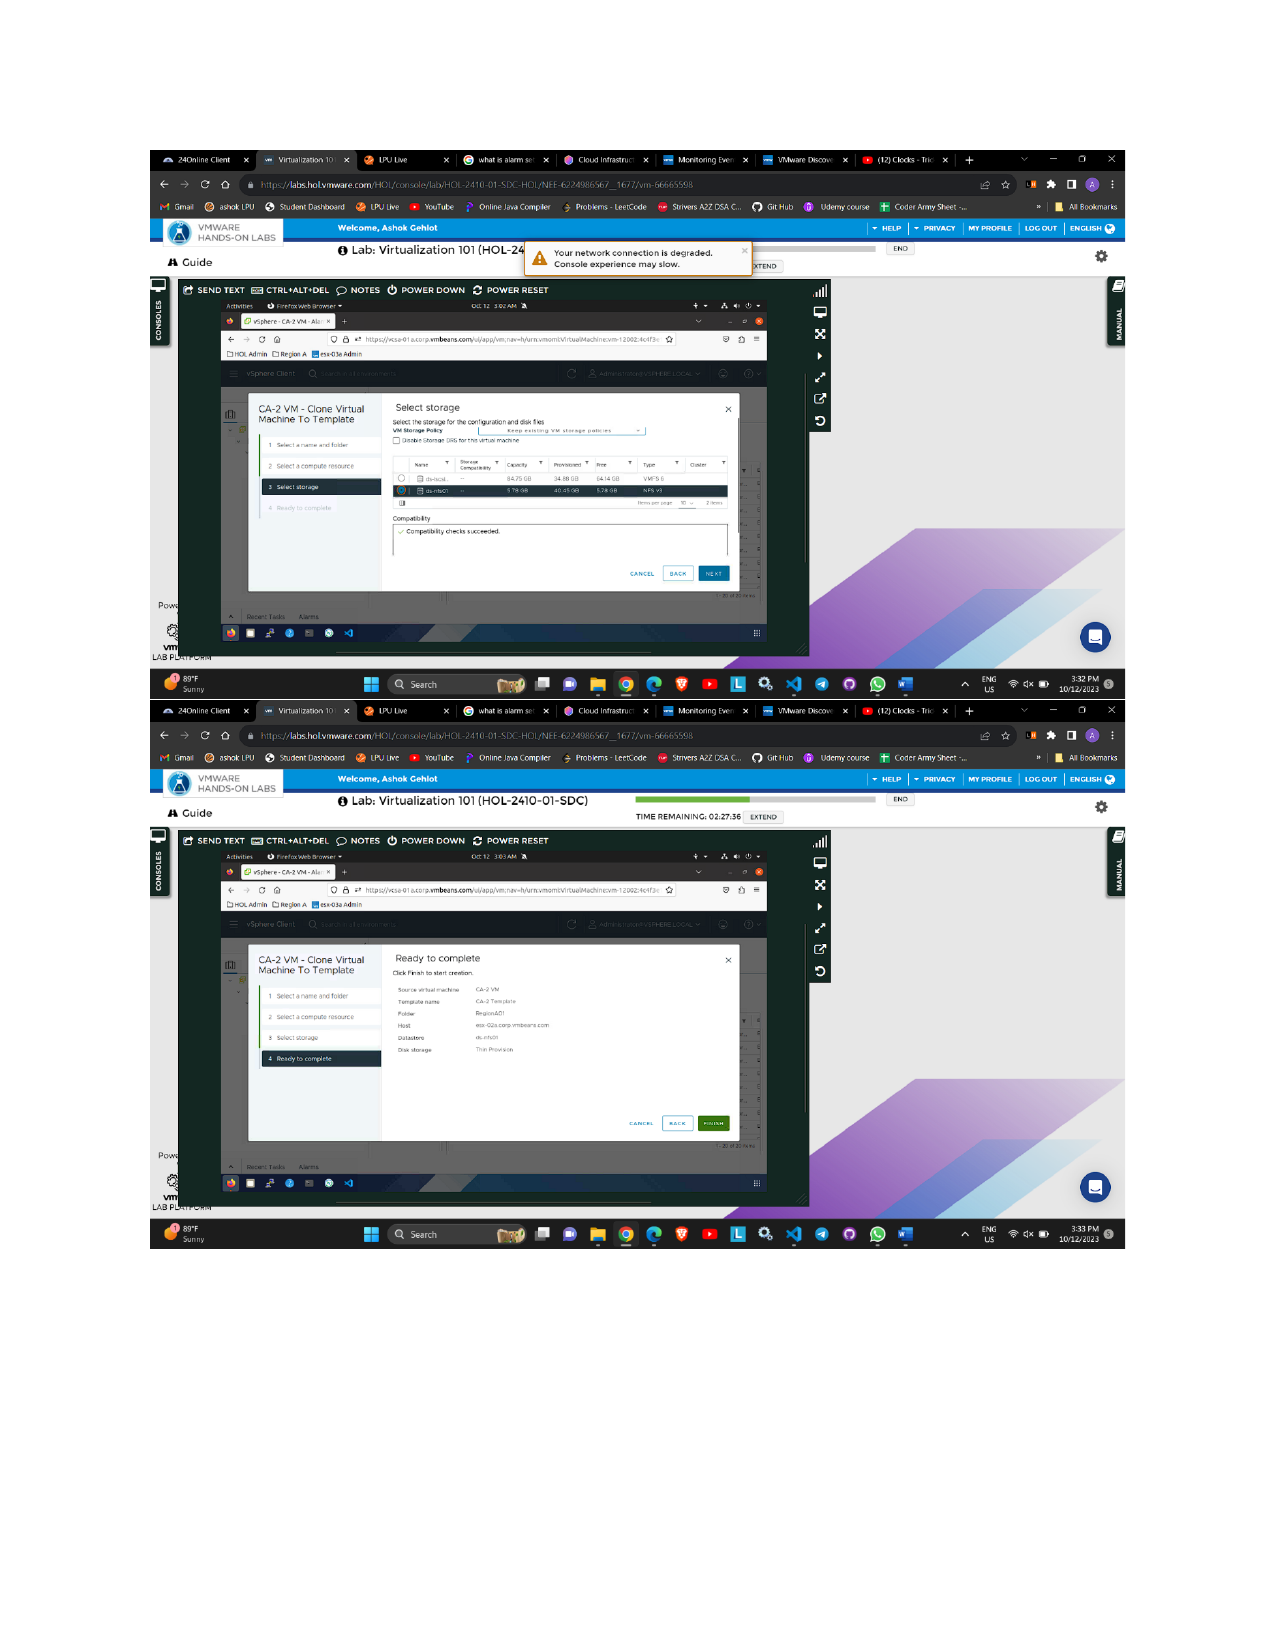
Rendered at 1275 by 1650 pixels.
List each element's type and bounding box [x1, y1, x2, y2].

picture [1029, 226, 1039, 230]
picture [1105, 776, 1115, 784]
picture [1071, 226, 1084, 230]
picture [415, 776, 437, 781]
picture [1071, 777, 1084, 781]
picture [1090, 226, 1101, 230]
picture [339, 226, 360, 230]
picture [1042, 226, 1057, 230]
picture [383, 776, 394, 781]
picture [1029, 777, 1039, 781]
picture [415, 225, 437, 230]
picture [150, 150, 1125, 699]
picture [924, 777, 935, 781]
picture [1090, 777, 1101, 781]
picture [982, 226, 1005, 230]
picture [383, 225, 394, 230]
picture [363, 778, 379, 782]
picture [938, 226, 952, 230]
picture [982, 777, 1005, 781]
picture [924, 226, 935, 230]
picture [339, 777, 360, 781]
picture [1042, 777, 1057, 781]
picture [1105, 225, 1115, 234]
picture [363, 227, 379, 231]
picture [938, 777, 952, 781]
picture [150, 700, 1125, 1249]
